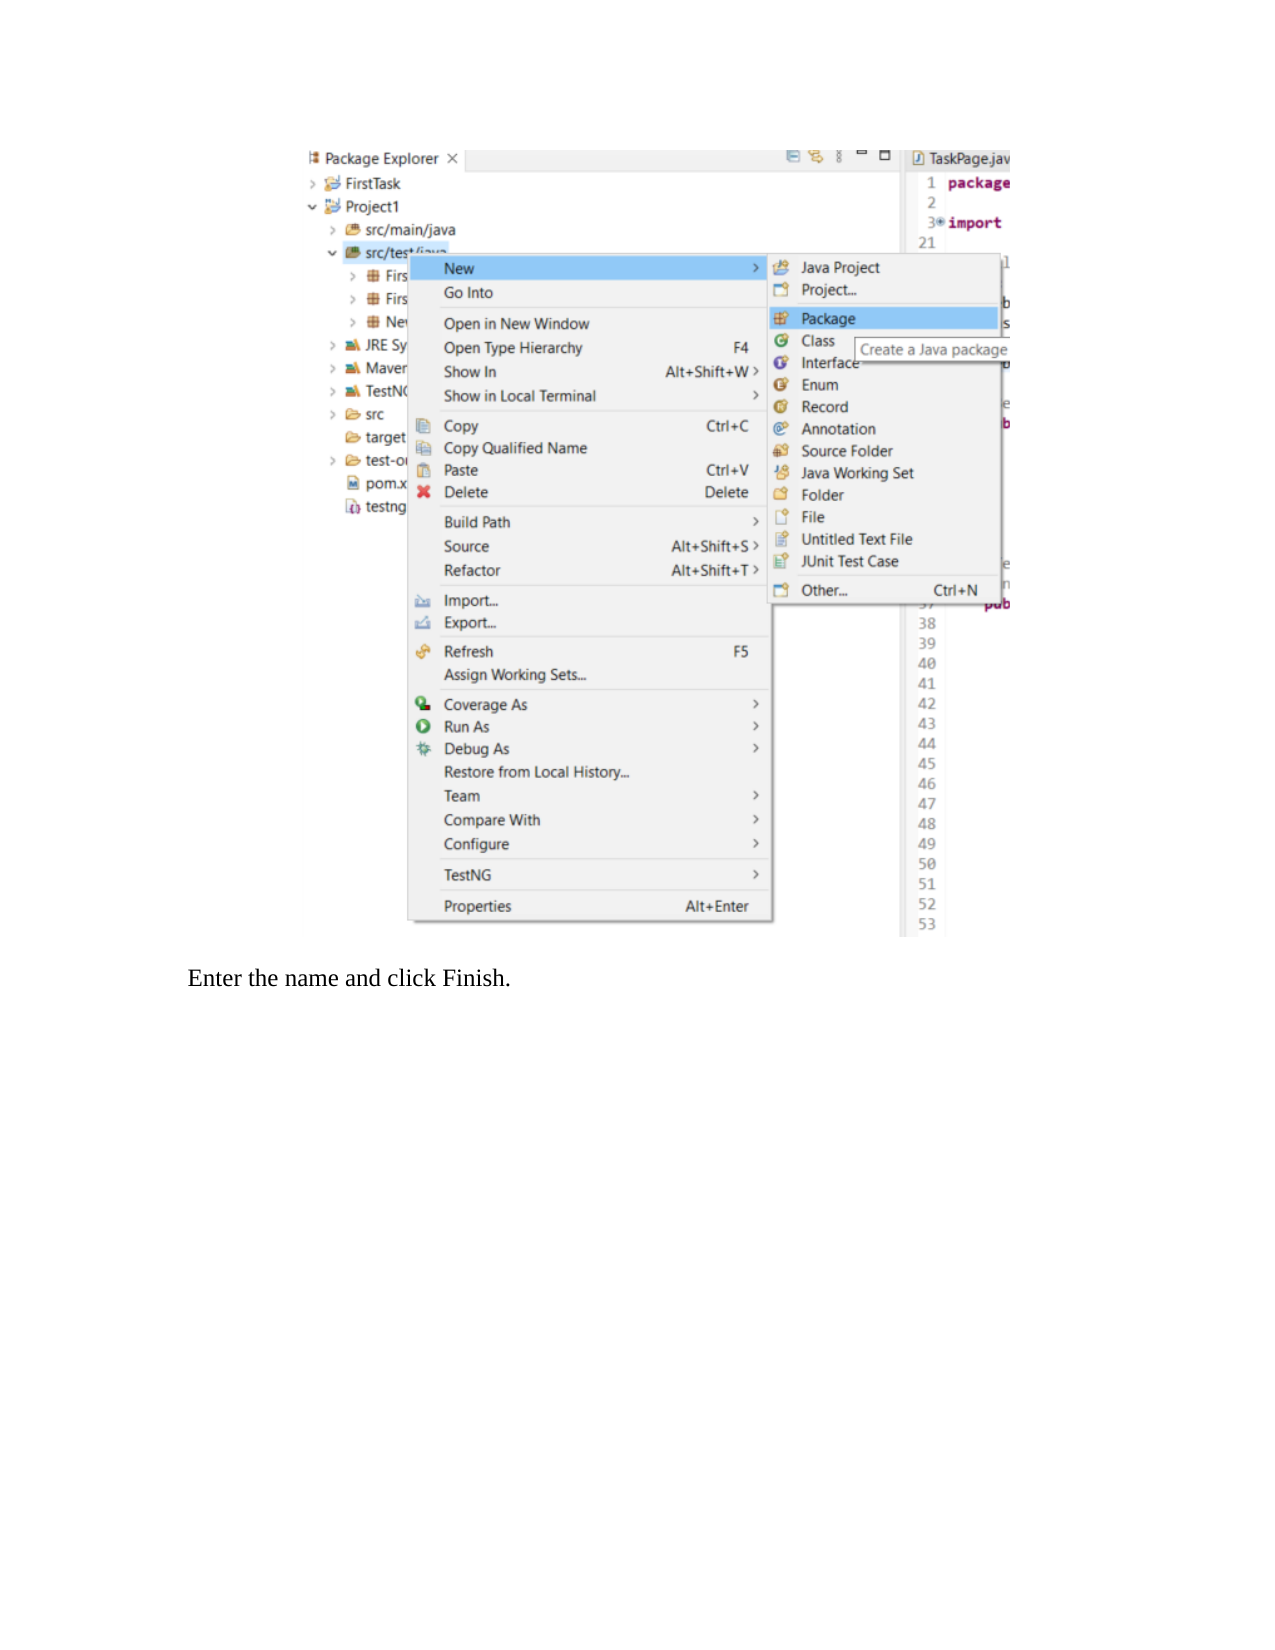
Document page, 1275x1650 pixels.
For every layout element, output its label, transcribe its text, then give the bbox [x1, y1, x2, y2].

picture [302, 150, 1010, 937]
text Enter the name and click Finish. [187, 963, 1125, 992]
